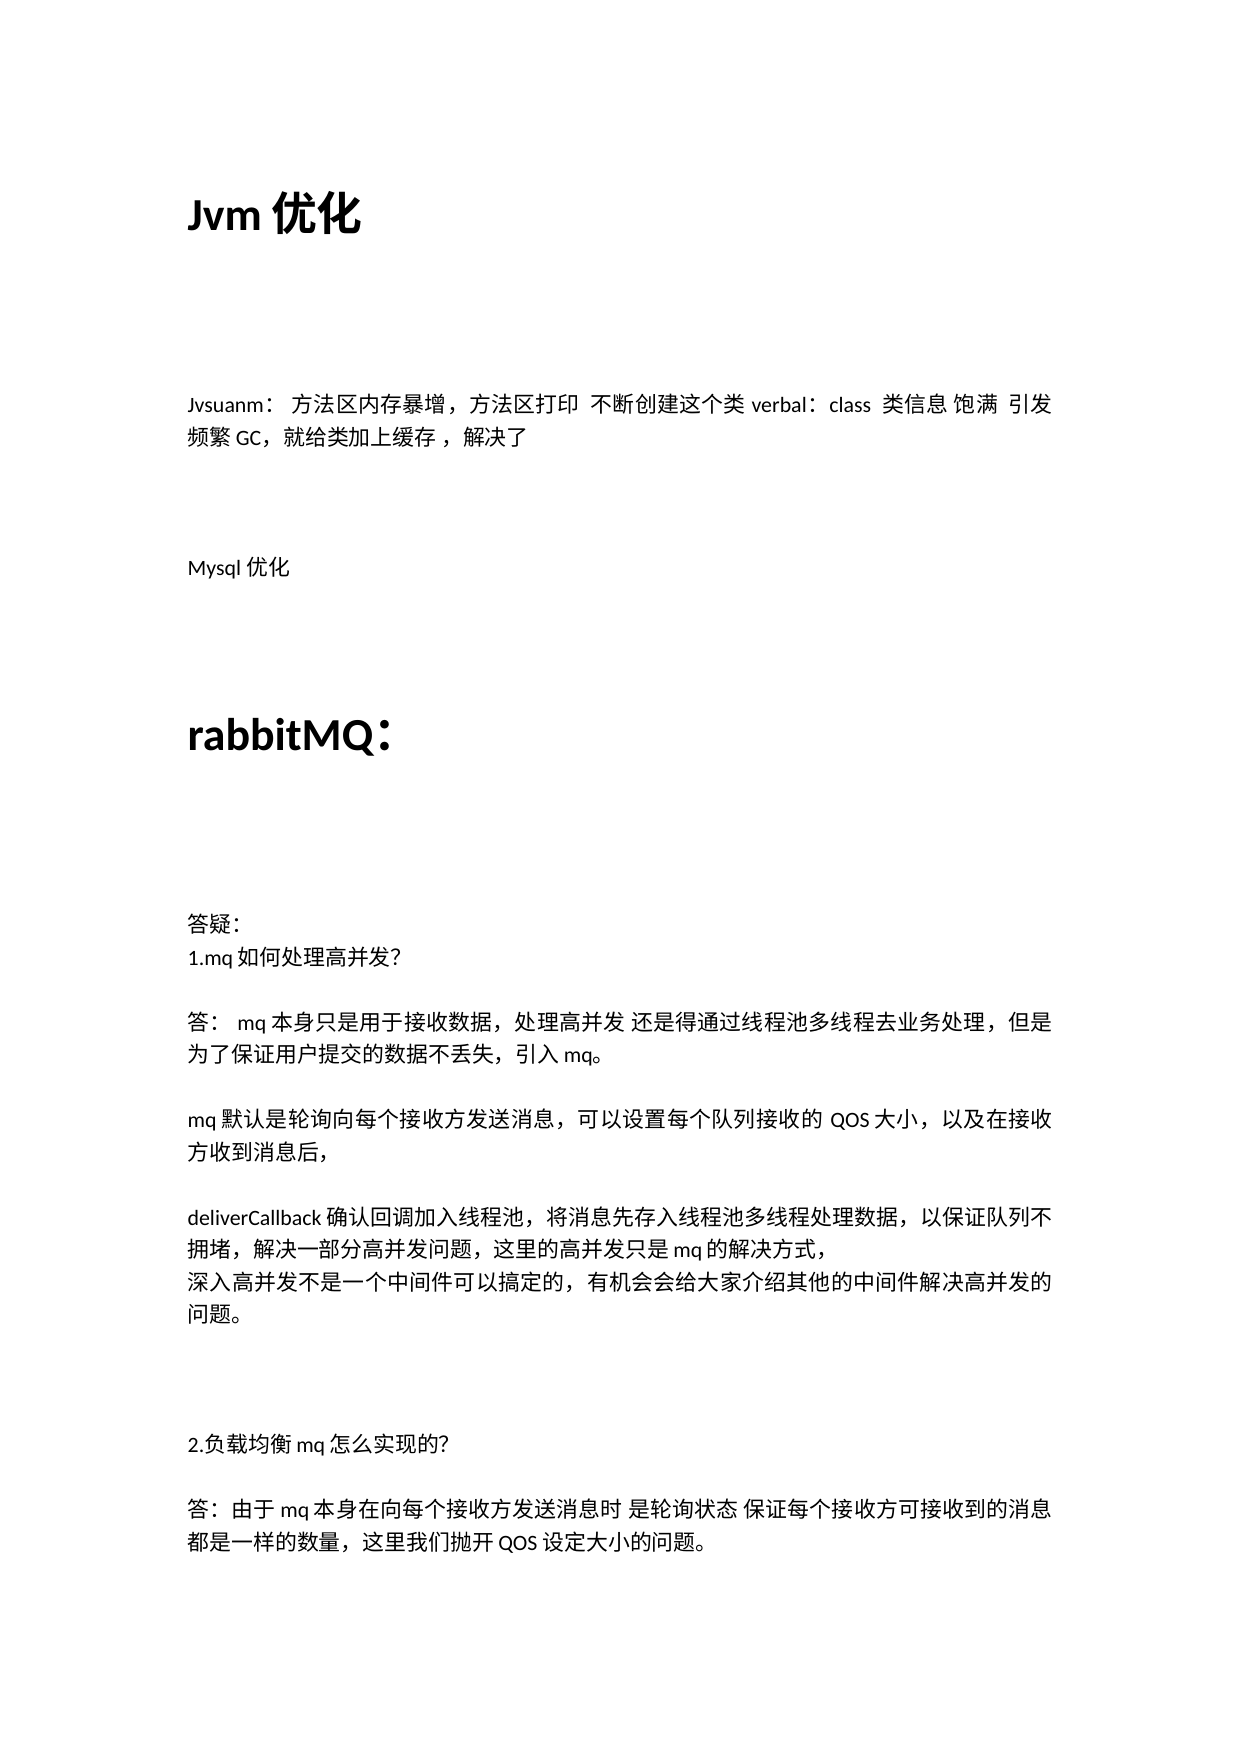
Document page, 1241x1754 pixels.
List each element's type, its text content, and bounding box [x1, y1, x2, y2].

text 答：由于mq本身在向每个接收方发送消息时 是轮询状态 保证每个接收方可接收到的消息都是一样的数量，这里我们抛开QOS 设定大小的问题。 [187, 1492, 1053, 1557]
text 1.mq如何处理高并发？ [187, 939, 1053, 972]
text 答疑： [187, 907, 1053, 939]
subtitle rabbitMQ： [187, 682, 1053, 779]
text 深入高并发不是一个中间件可以搞定的，有机会会给大家介绍其他的中间件解决高并发的问题。 [187, 1264, 1053, 1329]
text Jvsuanm： 方法区内存暴增，方法区打印 不断创建这个类 verbal：class 类信息 饱满 引发频繁GC，就给类加上缓存 ，解决了 [187, 387, 1053, 452]
subtitle Jvm优化 [187, 162, 1053, 259]
text mq默认是轮询向每个接收方发送消息，可以设置每个队列接收的 QOS大小，以及在接收方收到消息后， [187, 1102, 1053, 1167]
text 2.负载均衡mq怎么实现的？ [187, 1427, 1053, 1459]
text deliverCallback 确认回调加入线程池，将消息先存入线程池多线程处理数据，以保证队列不拥堵，解决一部分高并发问题，这里的高并发只是mq的解决方式， [187, 1199, 1053, 1264]
text 答： mq本身只是用于接收数据，处理高并发 还是得通过线程池多线程去业务处理，但是 为了保证用户提交的数据不丢失，引入mq。 [187, 1004, 1053, 1069]
text Mysql 优化 [187, 549, 1053, 582]
